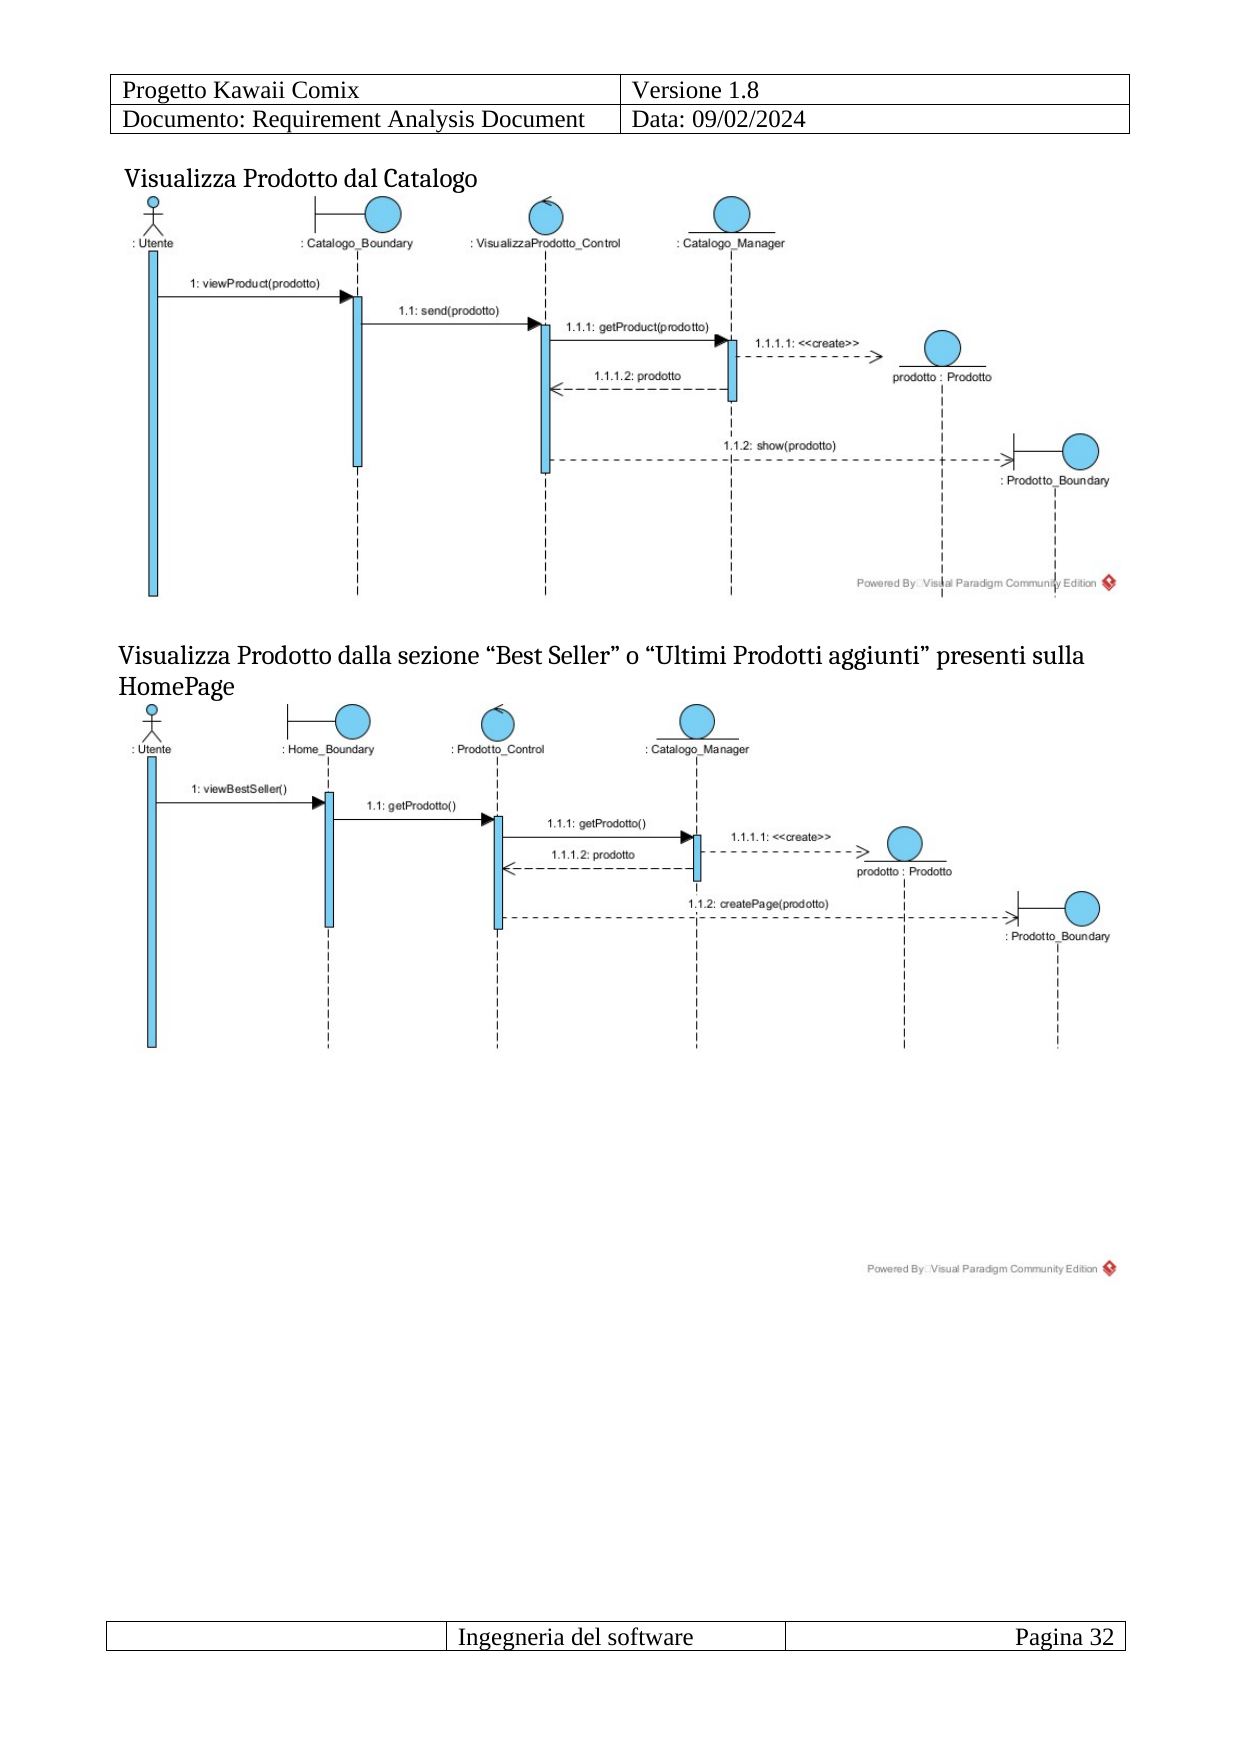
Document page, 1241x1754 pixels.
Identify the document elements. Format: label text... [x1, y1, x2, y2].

subtitle Visualizza Prodotto dalla sezione “Best Seller” o “Ultimi Prodotti aggiunti” presenti sulla HomePage [118, 640, 1122, 702]
picture [118, 702, 1122, 1286]
picture [118, 194, 1122, 601]
subtitle Visualizza Prodotto dal Catalogo [118, 163, 1122, 194]
